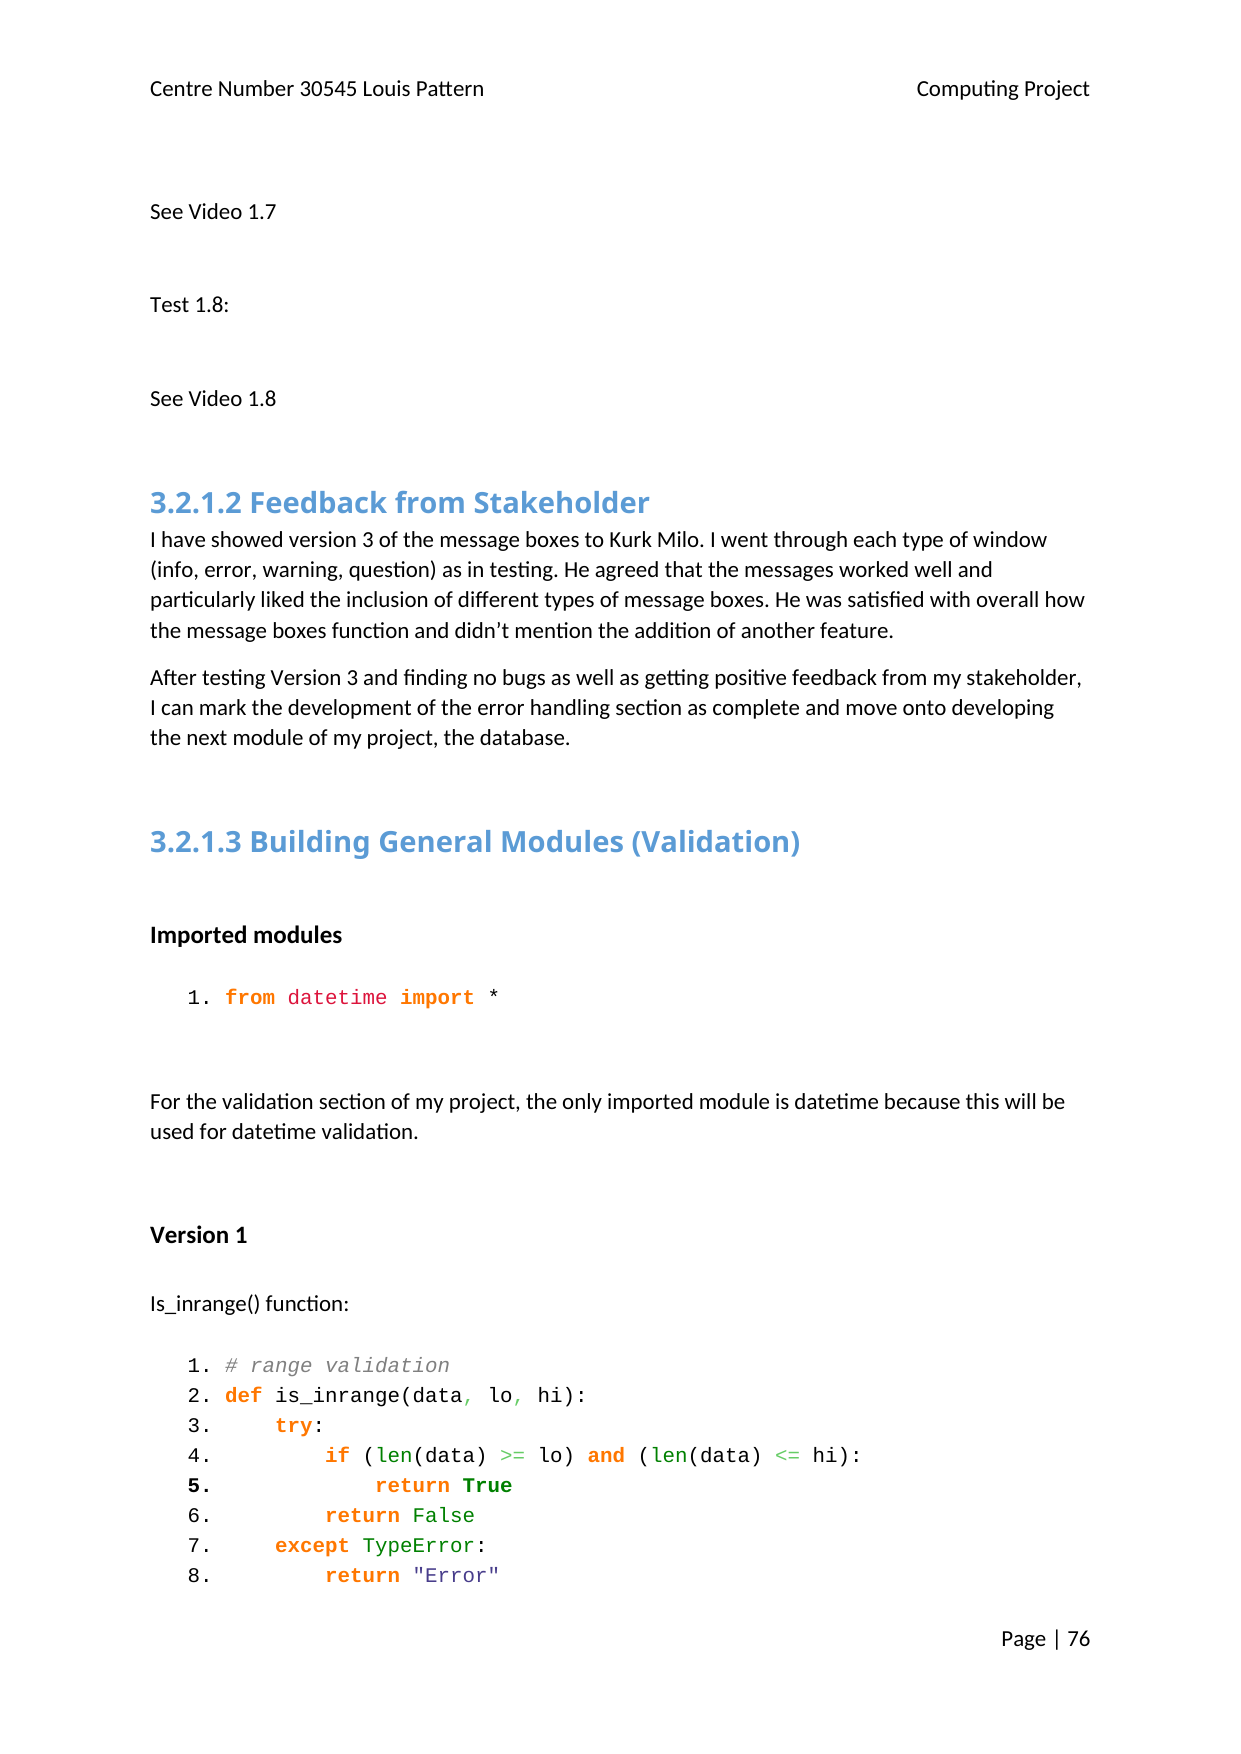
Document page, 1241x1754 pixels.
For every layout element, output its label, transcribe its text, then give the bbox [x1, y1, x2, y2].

list except TypeError: [187, 1529, 1090, 1559]
text Is_inrange() function: [150, 1289, 1090, 1317]
list if (len(data) >= lo) and (len(data) <= hi): [187, 1439, 1090, 1469]
text After testing Version 3 and finding no bugs as well as getting positive feedback from my stakeholder, I can mark the development of the error handling section as complete and move onto developing the next module of my project, the database. [150, 663, 1090, 751]
subtitle 3.2.1.3 Building General Modules (Validation) [150, 821, 1090, 861]
subtitle Imported modules [150, 919, 1090, 949]
subtitle Version 1 [150, 1219, 1090, 1283]
list return True [187, 1469, 1090, 1499]
list from datetime import * [187, 981, 1090, 1011]
list return "Error" [187, 1559, 1090, 1589]
list return False [187, 1499, 1090, 1529]
list try: [187, 1409, 1090, 1439]
list # range validation [187, 1349, 1090, 1379]
text See Video 1.8 [150, 384, 1090, 412]
text Test 1.8: [150, 291, 1090, 319]
list def is_inrange(data, lo, hi): [187, 1379, 1090, 1409]
text I have showed version 3 of the message boxes to Kurk Milo. I went through each type of window (info, error, warning, question) as in testing. He agreed that the messages worked well and particularly liked the inclusion of different types of message boxes. He was satisfied with overall how the message boxes function and didn’t mention the addition of another feature. [150, 525, 1090, 644]
text See Video 1.7 [150, 197, 1090, 225]
text For the validation section of my project, the only imported module is datetime because this will be used for datetime validation. [150, 1087, 1090, 1145]
subtitle 3.2.1.2 Feedback from Stakeholder [150, 482, 1090, 522]
